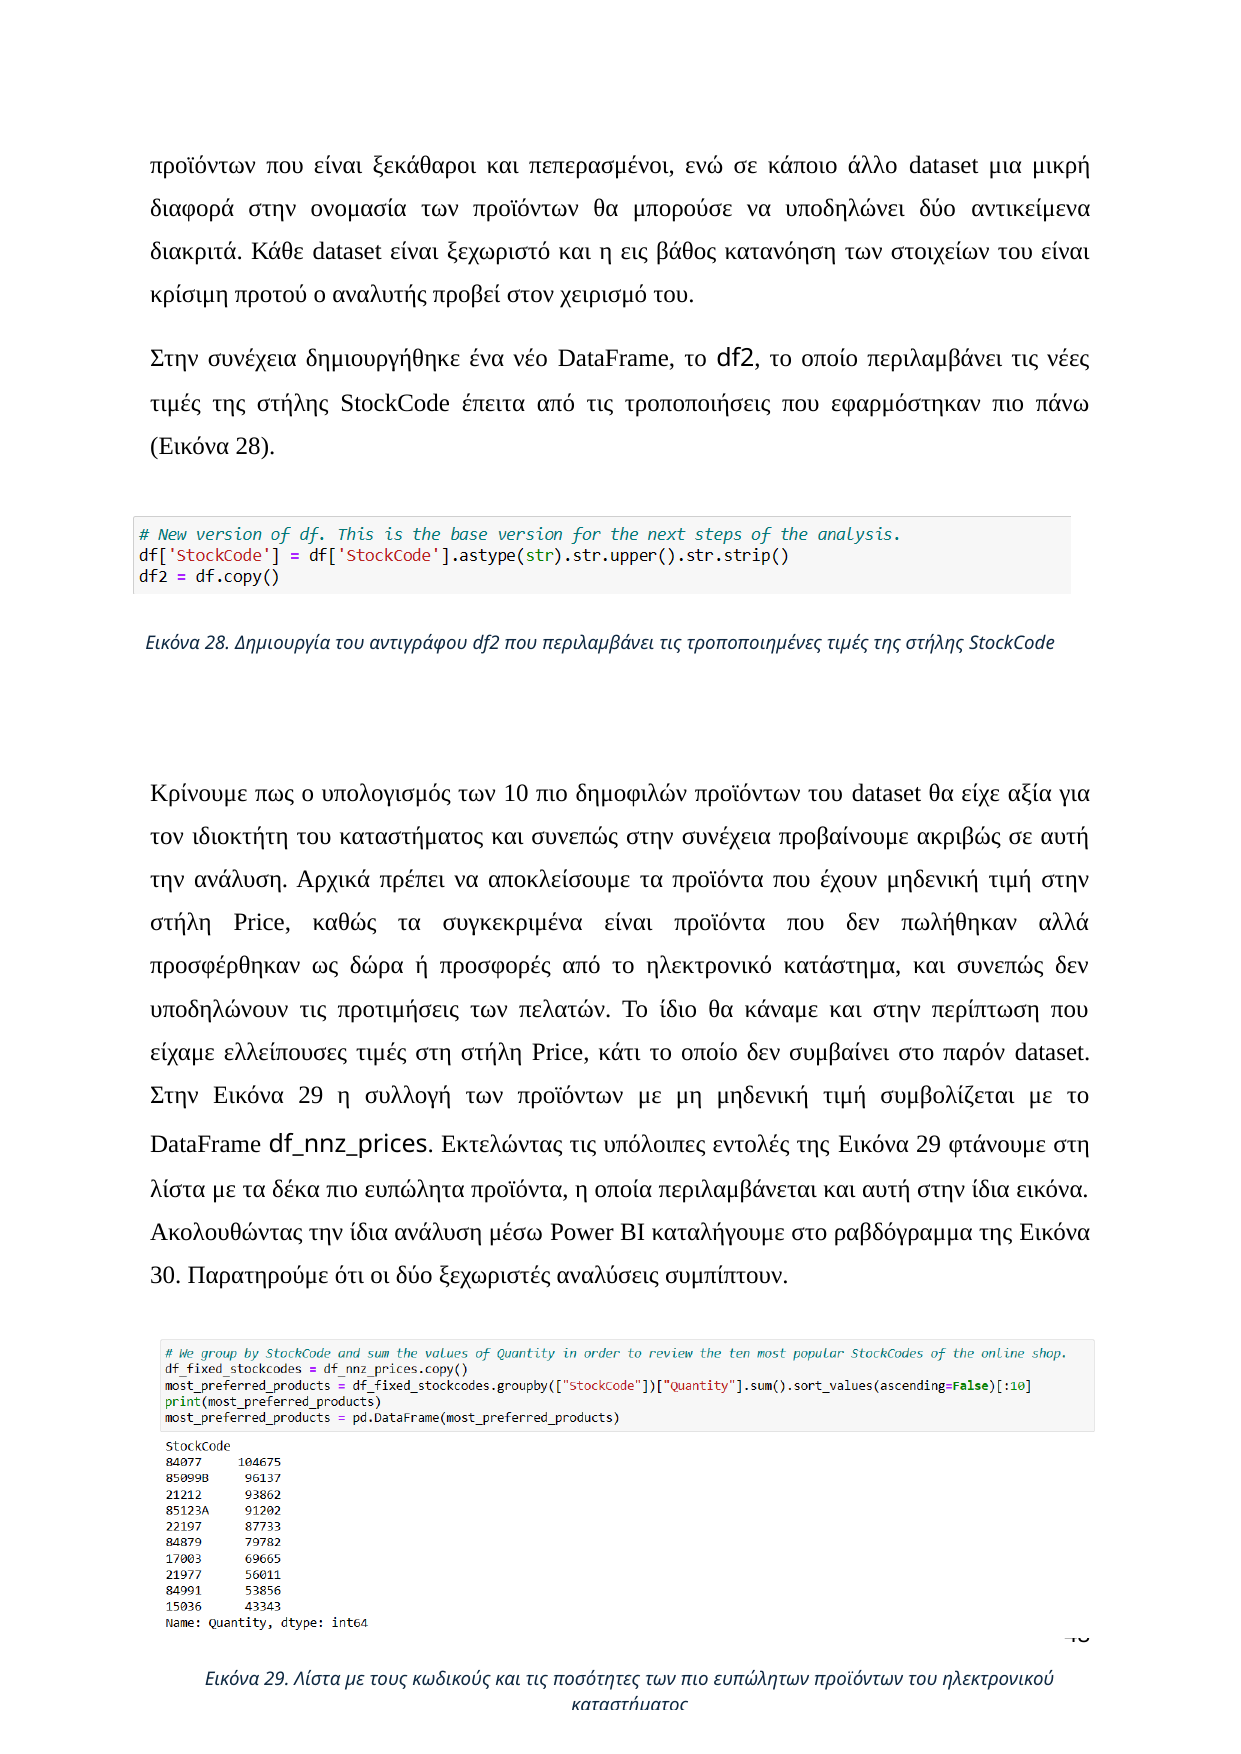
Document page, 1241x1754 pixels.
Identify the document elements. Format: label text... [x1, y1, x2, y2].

text Κρίνουμε πως ο υπολογισμός των 10 πιο δημοφιλών προϊόντων του dataset θα είχε αξία για τον ιδιοκτήτη του καταστήματος και συνεπώς στην συνέχεια προβαίνουμε ακριβώς σε αυτή την ανάλυση. Αρχικά πρέπει να αποκλείσουμε τα προϊόντα που έχουν μηδενική τιμή στην στήλη Price, καθώς τα συγκεκριμένα είναι προϊόντα που δεν πωλήθηκαν αλλά προσφέρθηκαν ως δώρα ή προσφορές από το ηλεκτρονικό κατάστημα, και συνεπώς δεν υποδηλώνουν τις προτιμήσεις των πελατών. Το ίδιο θα κάναμε και στην περίπτωση που είχαμε ελλείπουσες τιμές στη στήλη Price, κάτι το οποίο δεν συμβαίνει στο παρόν dataset. Στην Εικόνα 29 η συλλογή των προϊόντων με μη μηδενική τιμή συμβολίζεται με το DataFrame df_nnz_prices. Εκτελώντας τις υπόλοιπες εντολές της Εικόνας 29 φτάνουμε στη λίστα με τα δέκα πιο ευπώλητα προϊόντα, η οποία περιλαμβάνεται και αυτή στην ίδια εικόνα. Ακολουθώντας την ίδια ανάλυση μέσω Power BI καταλήγουμε στο ραβδόγραμμα της Εικόνας 30. Παρατηρούμε ότι οι δύο ξεχωριστές αναλύσεις συμπίπτουν. [150, 778, 1090, 1289]
picture [154, 1336, 1095, 1638]
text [150, 150, 1090, 308]
picture [130, 515, 1071, 594]
text Στην συνέχεια δημιουργήθηκε ένα νέο DataFrame, το df2, το οποίο περιλαμβάνει τις νέες τιμές της στήλης StockCode έπειτα από τις τροποποιήσεις που εφαρμόστηκαν πιο πάνω (Εικόνα 28). [150, 339, 1090, 459]
